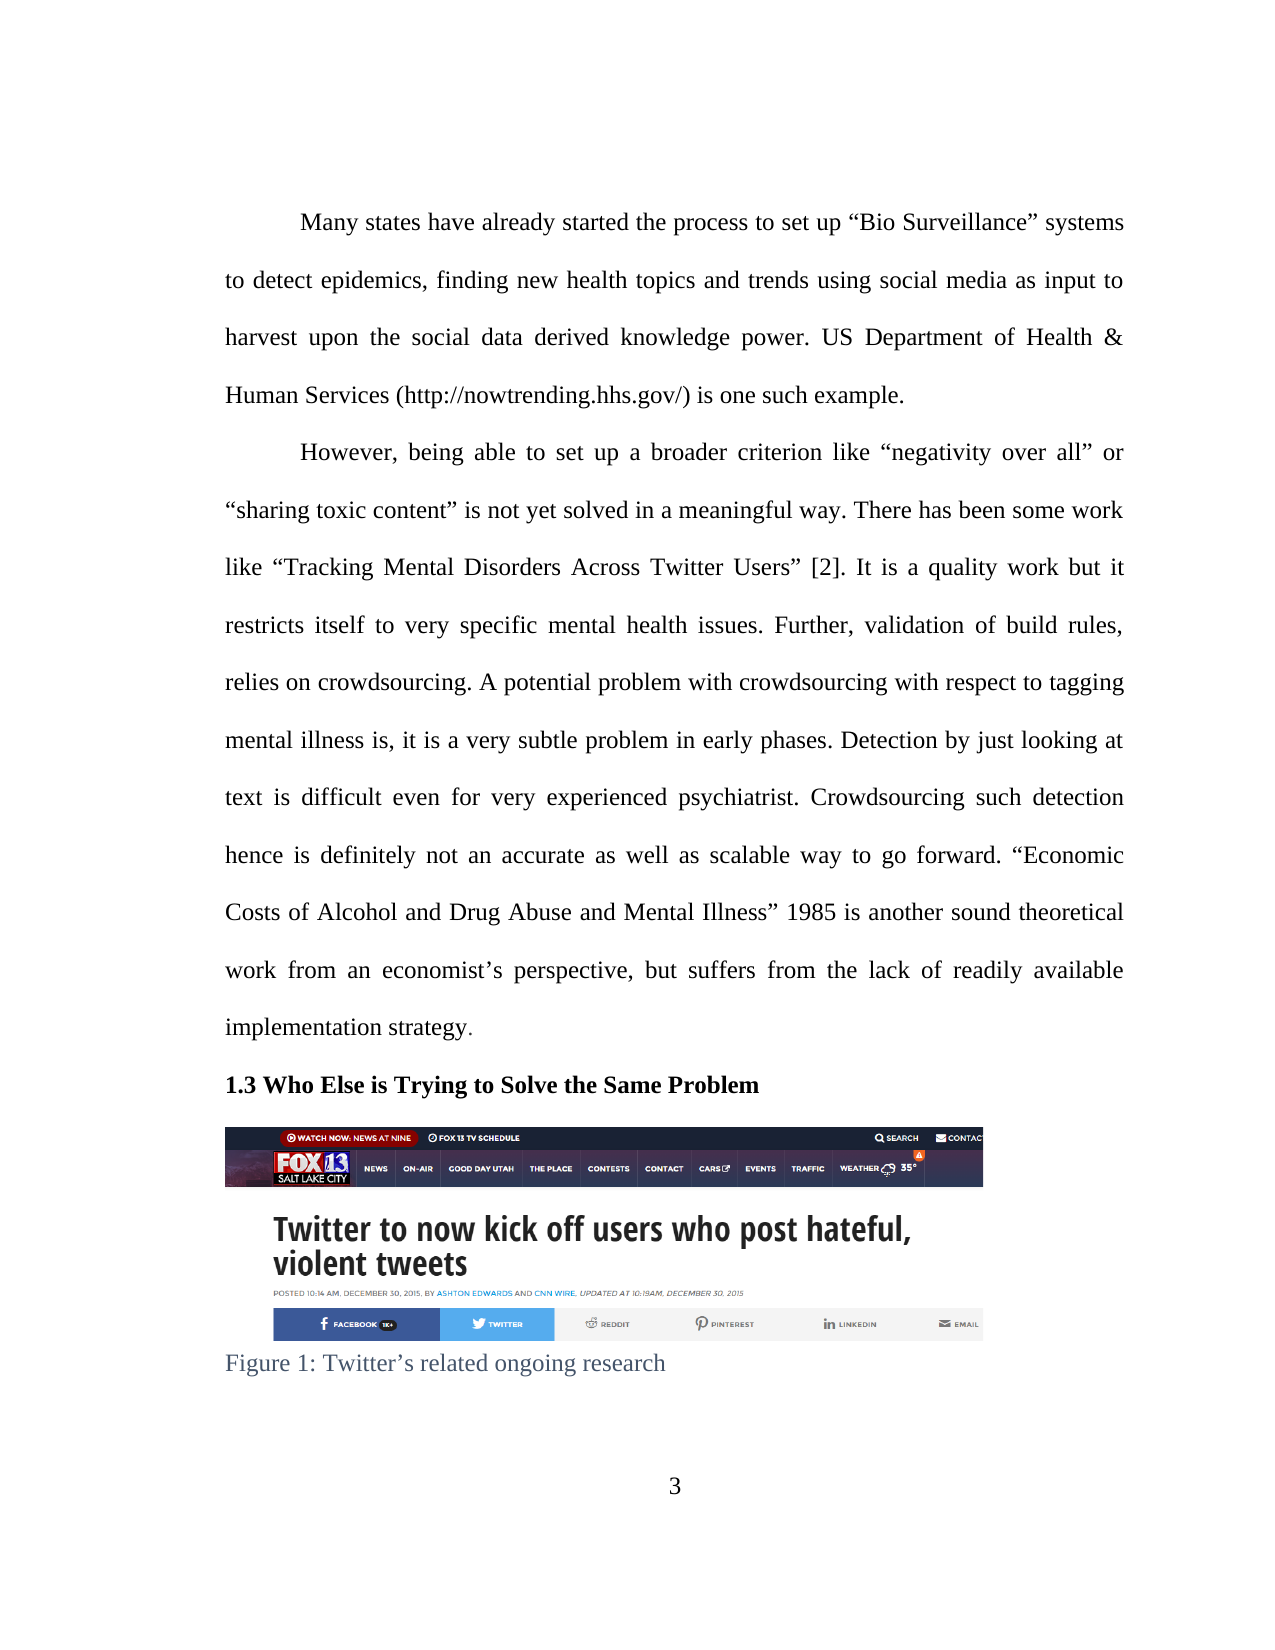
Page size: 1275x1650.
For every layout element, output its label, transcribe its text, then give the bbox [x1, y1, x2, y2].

text 1.3 Who Else is Trying to Solve the Same Problem [225, 1070, 1125, 1099]
picture [225, 1127, 984, 1349]
text Figure 1: Twitter’s related ongoing research [225, 1348, 1125, 1377]
text However, being able to set up a broader criterion like “negativity over all” or “sharing toxic content” is not yet solved in a meaningful way. There has been some work like “Tracking Mental Disorders Across Twitter Users” [2]. It is a quality work but it restricts itself to very specific mental health issues. Further, validation of build rules, relies on crowdsourcing. A potential problem with crowdsourcing with respect to tagging mental illness is, it is a very subtle problem in early phases. Detection by just looking at text is difficult even for very experienced psychiatrist. Crowdsourcing such detection hence is definitely not an accurate as well as scalable way to go forward. “Economic Costs of Alcohol and Drug Abuse and Mental Illness” 1985 is another sound theoretical work from an economist’s perspective, but suffers from the lack of readily available implementation strategy. [225, 437, 1125, 1041]
text Many states have already started the process to set up “Bio Surveillance” systems to detect epidemics, finding new health topics and trends using social media as input to harvest upon the social data derived knowledge power. US Department of Health & Human Services (http://nowtrending.hhs.gov/) is one such example. [225, 207, 1125, 409]
